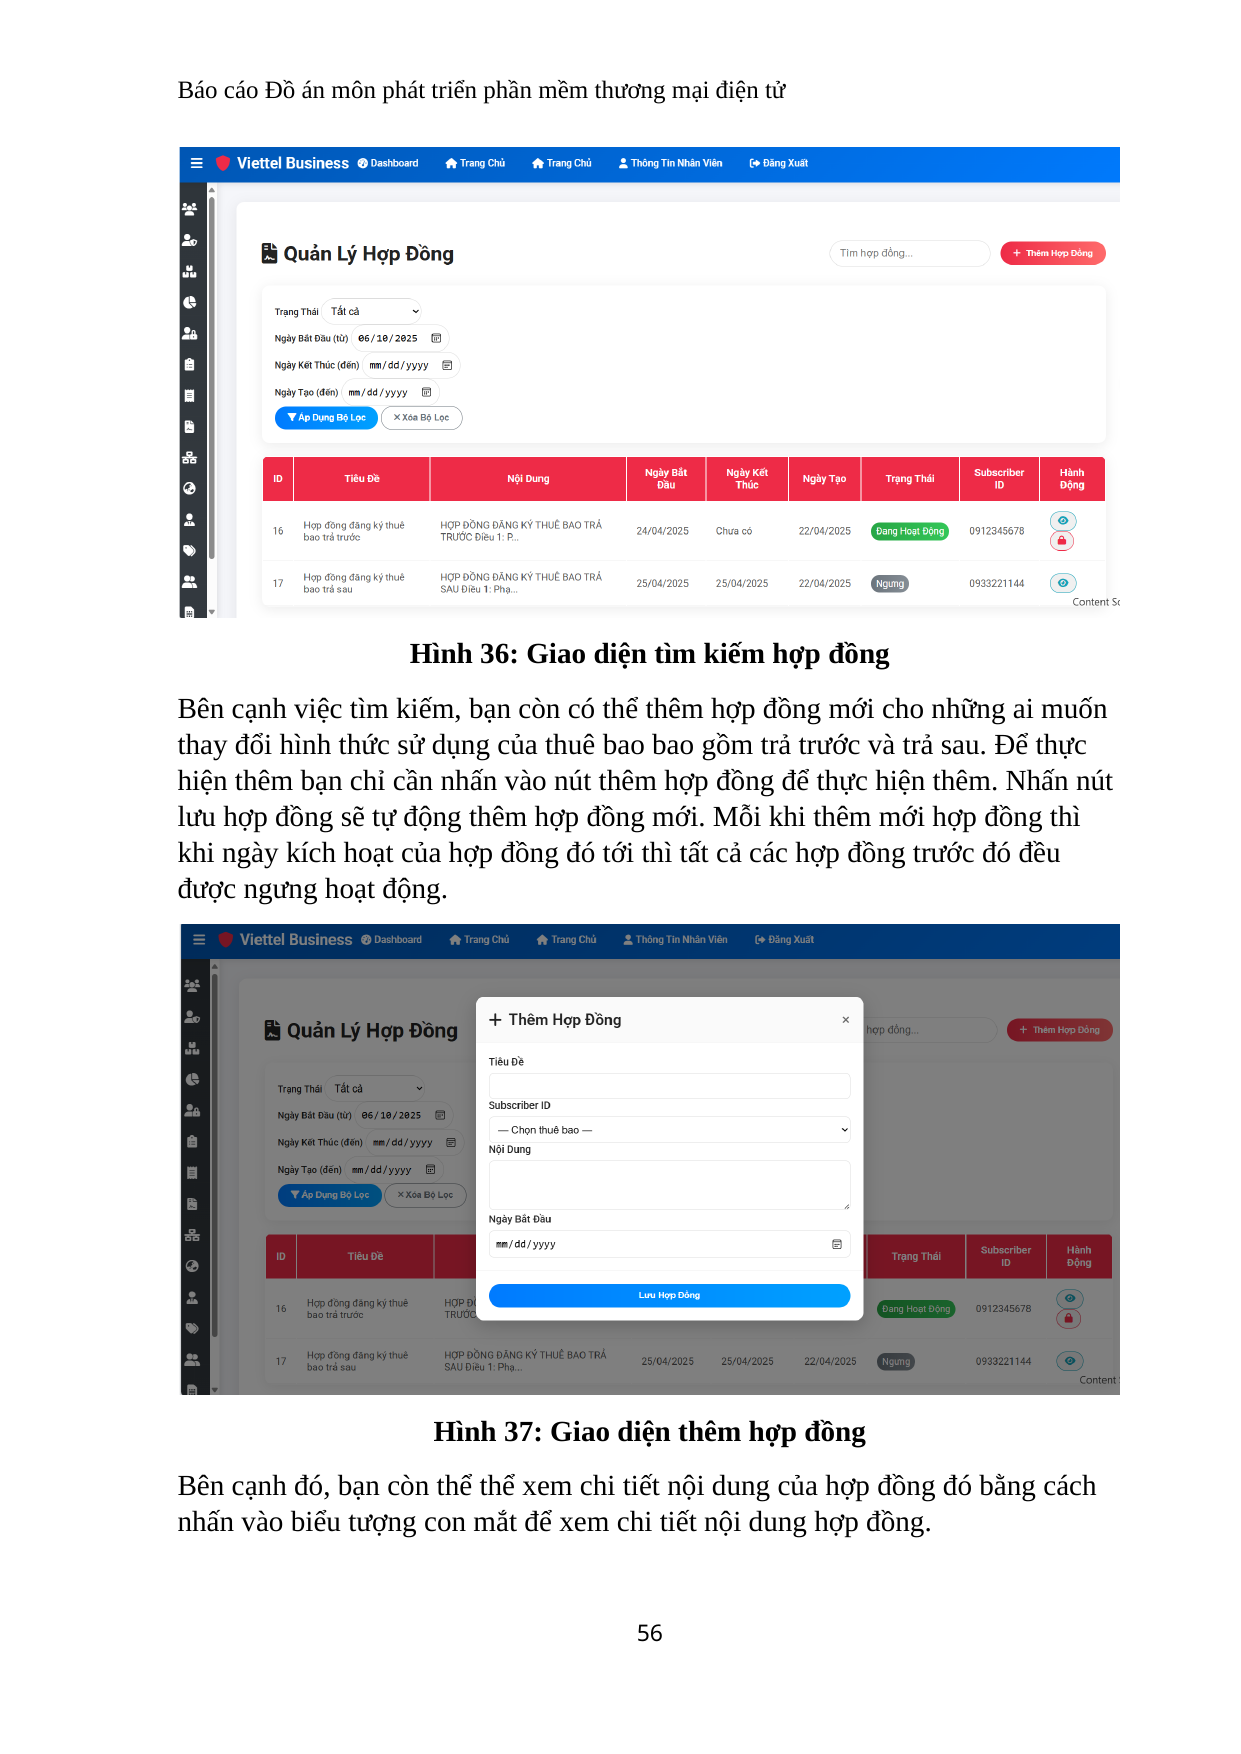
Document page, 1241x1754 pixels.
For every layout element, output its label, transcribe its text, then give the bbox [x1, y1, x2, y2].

text Hình 36: Giao diện tìm kiếm hợp đồng [177, 636, 1122, 670]
picture [179, 147, 1120, 618]
text Hình 37: Giao diện thêm hợp đồng [177, 1414, 1122, 1447]
text Bên cạnh việc tìm kiếm, bạn còn có thể thêm hợp đồng mới cho những ai muốn thay đổi hình thức sử dụng của thuê bao bao gồm trả trước và trả sau. Để thực hiện thêm bạn chỉ cần nhấn vào nút thêm hợp đồng để thực hiện thêm. Nhấn nút lưu hợp đồng sẽ tự động thêm hợp đồng mới. Mỗi khi thêm mới hợp đồng thì khi ngày kích hoạt của hợp đồng đó tới thì tất cả các hợp đồng trước đó đều được ngưng hoạt động. [177, 691, 1122, 905]
text Bên cạnh đó, bạn còn thể thể xem chi tiết nội dung của hợp đồng đó bằng cách nhấn vào biểu tượng con mắt để xem chi tiết nội dung hợp đồng. [177, 1468, 1122, 1538]
picture [179, 924, 1120, 1395]
